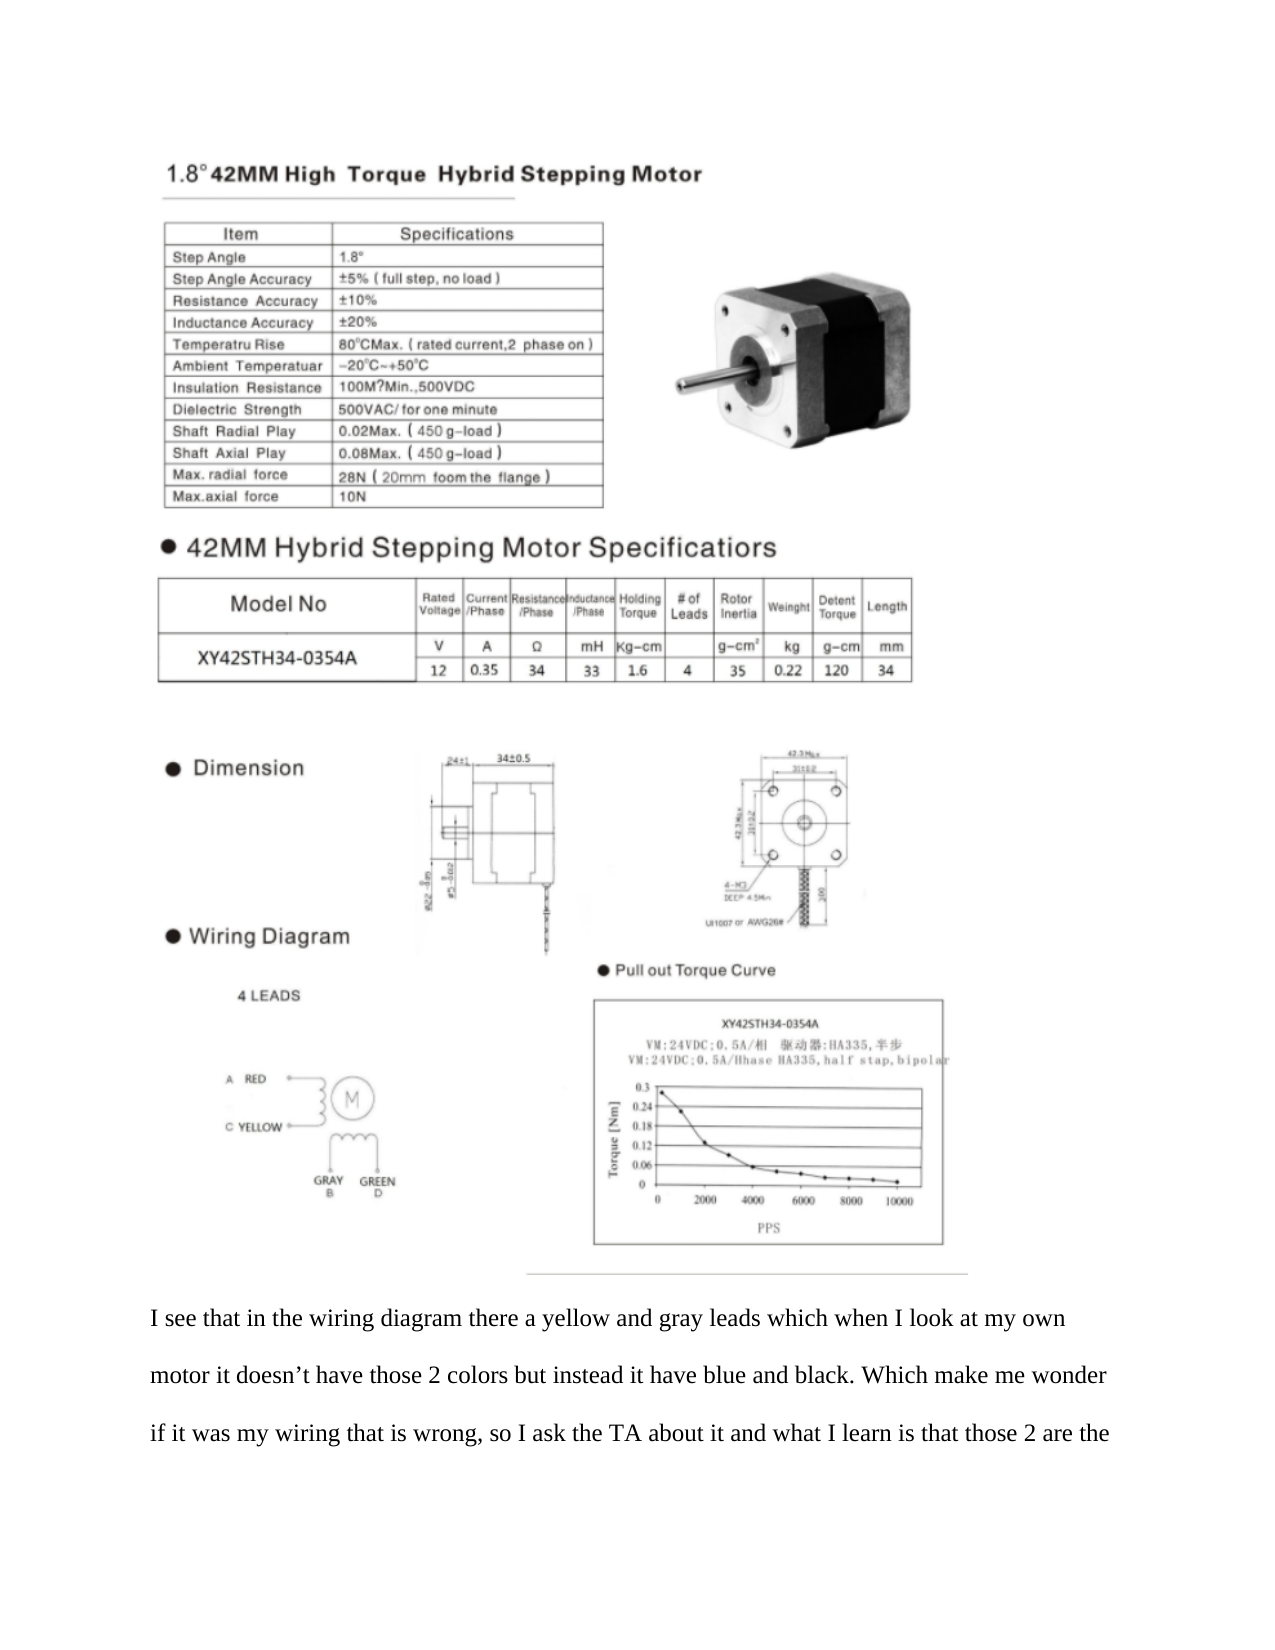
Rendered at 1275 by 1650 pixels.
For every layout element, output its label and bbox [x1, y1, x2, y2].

text [150, 1303, 1125, 1447]
picture [150, 150, 969, 1275]
